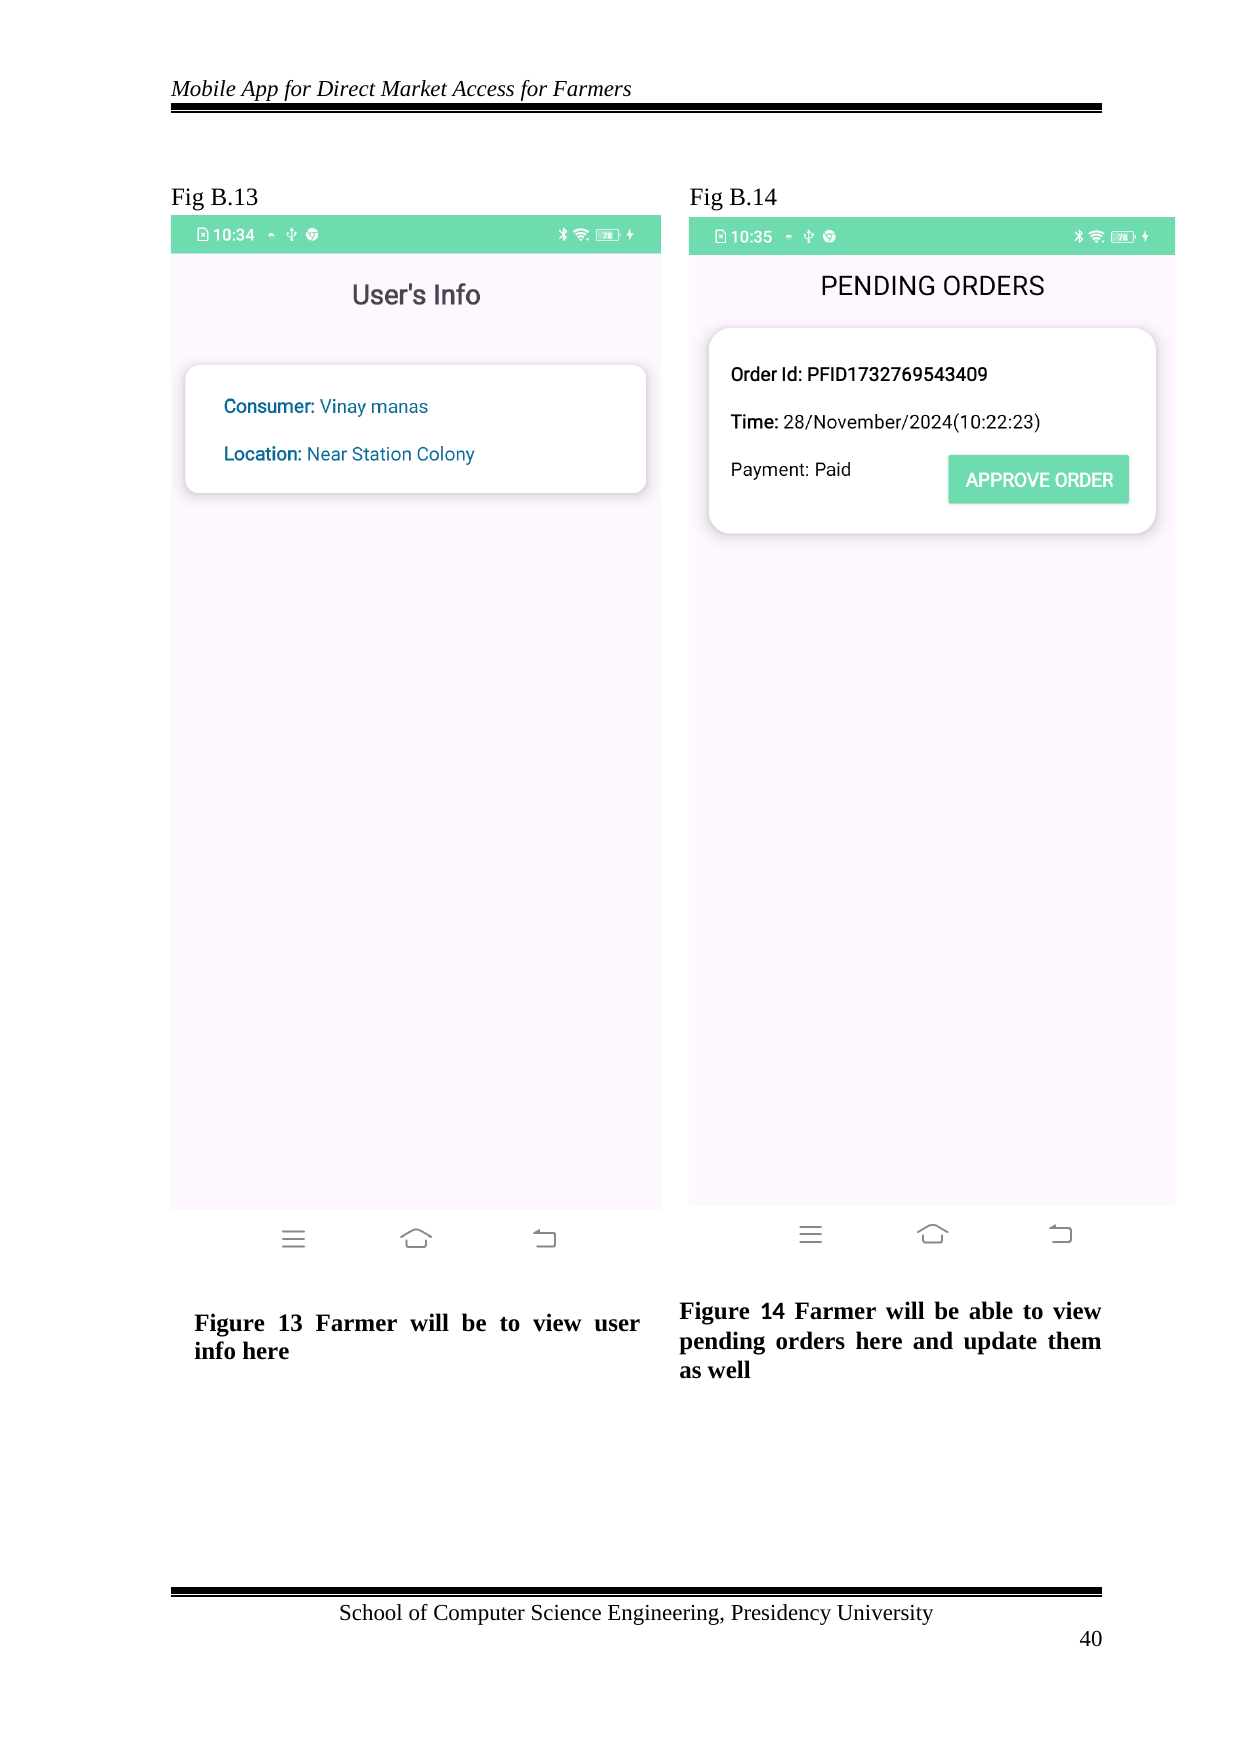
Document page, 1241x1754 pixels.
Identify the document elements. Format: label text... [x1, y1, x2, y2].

text Fig B.13 Fig B.14 [171, 182, 1102, 211]
picture [688, 217, 1176, 1262]
text Figure 14 Farmer will be able to view pending orders here and update them as well [171, 1295, 1102, 1383]
picture [170, 215, 661, 1267]
